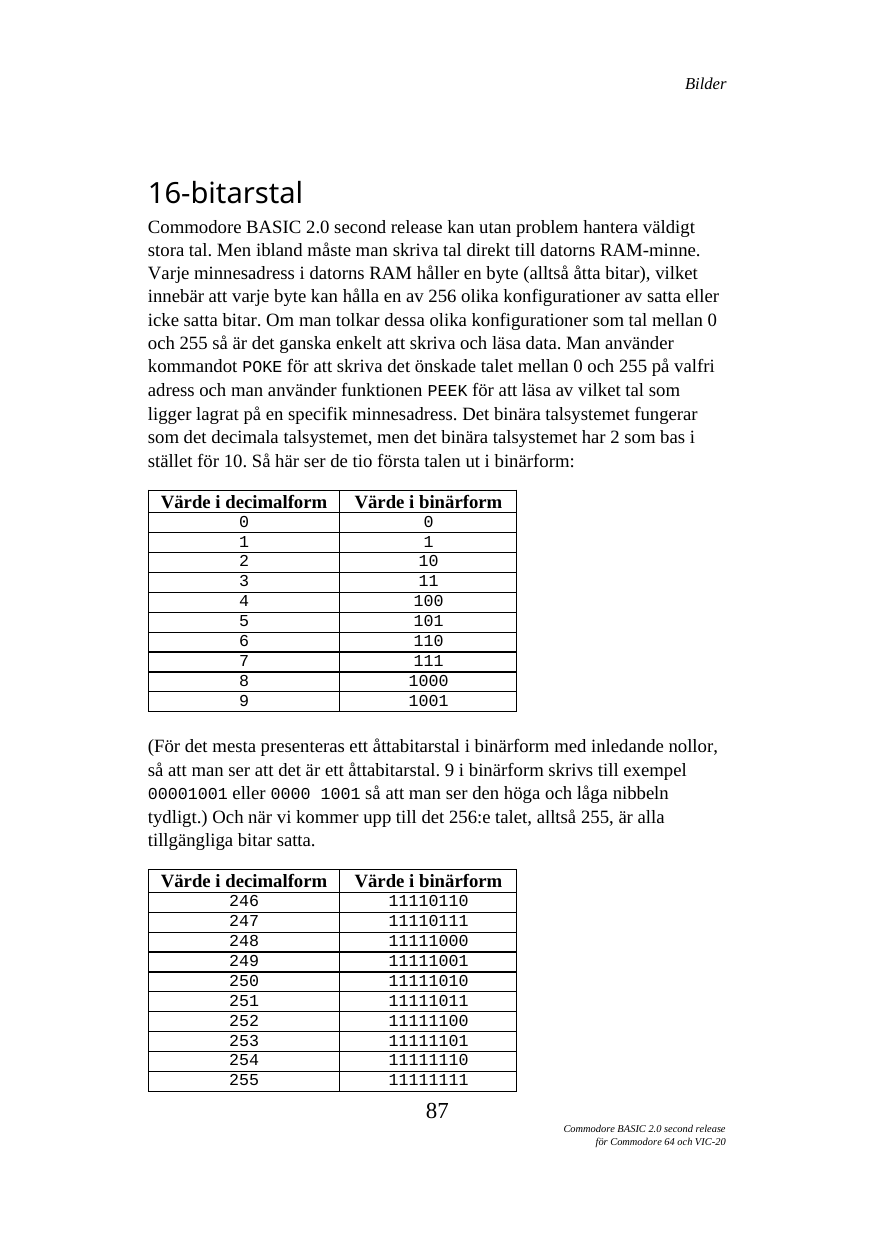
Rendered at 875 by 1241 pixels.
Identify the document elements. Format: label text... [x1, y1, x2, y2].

table_cell 252 [149, 1012, 339, 1031]
table_cell 0 [340, 513, 516, 532]
table_cell 247 [149, 913, 339, 932]
table_cell 2 [149, 553, 339, 572]
table_header Värde i decimalform [149, 491, 339, 512]
table_cell 11111110 [340, 1052, 516, 1071]
table_cell 10 [340, 553, 516, 572]
table_cell 9 [149, 692, 339, 711]
table_cell 11111000 [340, 933, 516, 951]
table_cell 253 [149, 1032, 339, 1051]
table_cell 8 [149, 673, 339, 691]
table_cell 111 [340, 653, 516, 671]
table_cell 7 [149, 653, 339, 671]
table_cell 255 [149, 1072, 339, 1091]
table_cell 110 [340, 633, 516, 651]
table_cell 1001 [340, 692, 516, 711]
table_cell 11111001 [340, 953, 516, 971]
table_cell 246 [149, 893, 339, 912]
table_header Värde i binärform [340, 491, 516, 512]
text Commodore BASIC 2.0 second release kan utan problem hantera väldigt stora tal. Men ibland måste man skriva tal direkt till datorns RAM-minne. Varje minnesadress i datorns RAM håller en byte (alltså åtta bitar), vilket innebär att varje byte kan hålla en av 256 olika konfigurationer av satta eller icke satta bitar. Om man tolkar dessa olika konfigurationer som tal mellan 0 och 255 så är det ganska enkelt att skriva och läsa data. Man använder kommandot POKE för att skriva det önskade talet mellan 0 och 255 på valfri adress och man använder funktionen PEEK för att läsa av vilket tal som ligger lagrat på en specifik minnesadress. Det binära talsystemet fungerar som det decimala talsystemet, men det binära talsystemet har 2 som bas i stället för 10. Så här ser de tio första talen ut i binärform: [148, 216, 726, 471]
table_cell 11110111 [340, 913, 516, 932]
table_cell 3 [149, 573, 339, 592]
table_cell 11 [340, 573, 516, 592]
table_cell 11111100 [340, 1012, 516, 1031]
table_header Värde i binärform [340, 870, 516, 892]
table_cell 4 [149, 593, 339, 612]
table_cell 248 [149, 933, 339, 951]
table_cell 11110110 [340, 893, 516, 912]
table_cell 100 [340, 593, 516, 612]
table_cell 249 [149, 953, 339, 971]
subtitle 16-bitarstal [148, 173, 726, 212]
table_cell 254 [149, 1052, 339, 1071]
text (För det mesta presenteras ett åttabitarstal i binärform med inledande nollor, så att man ser att det är ett åttabitarstal. 9 i binärform skrivs till exempel 00001001 eller 0000 1001 så att man ser den höga och låga nibbeln tydligt.) Och när vi kommer upp till det 256:e talet, alltså 255, är alla tillgängliga bitar satta. [148, 712, 726, 851]
table_cell 11111010 [340, 973, 516, 991]
table_cell 5 [149, 613, 339, 632]
table_cell 0 [149, 513, 339, 532]
table_cell 250 [149, 973, 339, 991]
table_cell 101 [340, 613, 516, 632]
table_cell 1000 [340, 673, 516, 691]
table_cell 1 [149, 533, 339, 552]
table_cell 1 [340, 533, 516, 552]
table_cell 11111111 [340, 1072, 516, 1091]
table_cell 251 [149, 992, 339, 1011]
table_cell 6 [149, 633, 339, 651]
table_cell 11111101 [340, 1032, 516, 1051]
table_cell 11111011 [340, 992, 516, 1011]
table_header Värde i decimalform [149, 870, 339, 892]
